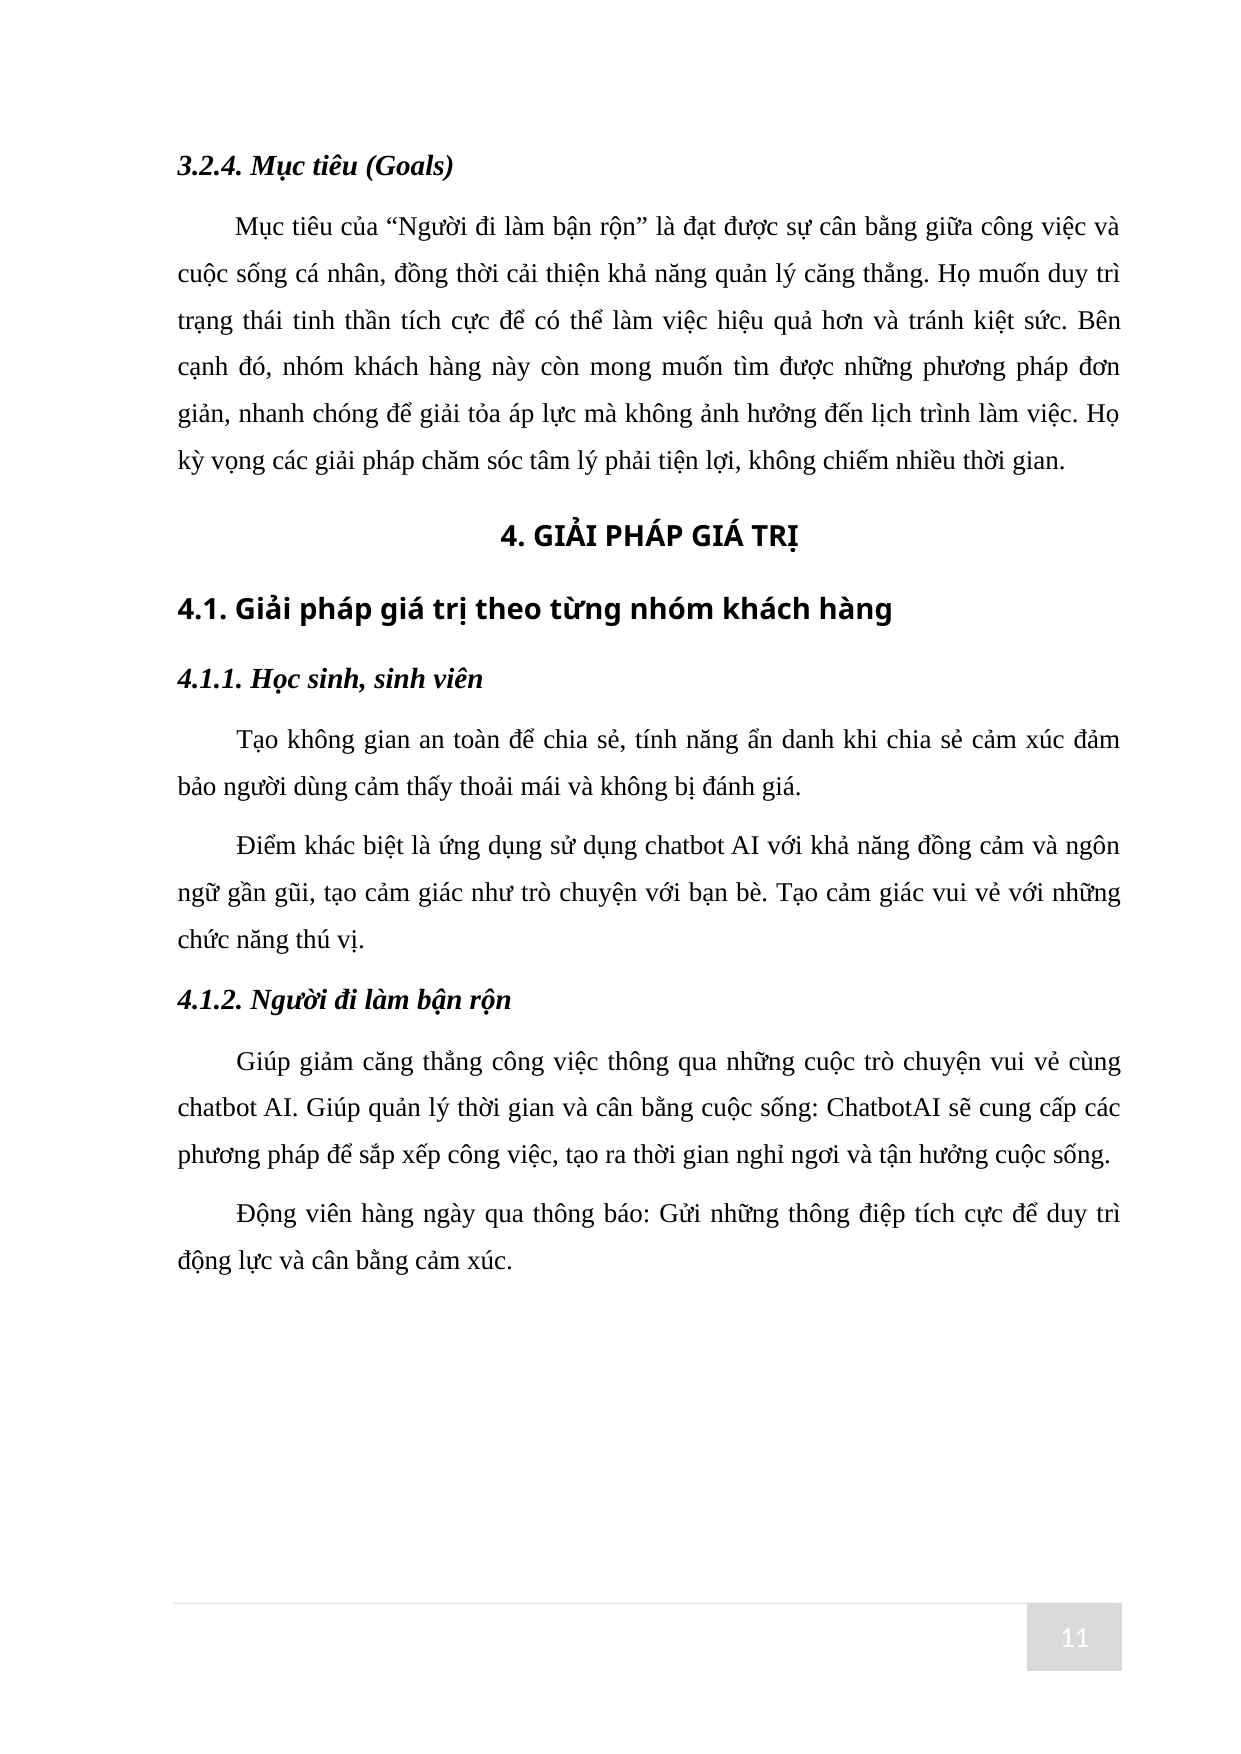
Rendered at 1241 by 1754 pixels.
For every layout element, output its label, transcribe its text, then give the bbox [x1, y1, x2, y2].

subtitle 4.1.2. Người đi làm bận rộn [177, 982, 1122, 1015]
text Điểm khác biệt là ứng dụng sử dụng chatbot AI với khả năng đồng cảm và ngôn ngữ gần gũi, tạo cảm giác như trò chuyện với bạn bè. Tạo cảm giác vui vẻ với những chức năng thú vị. [177, 829, 1122, 954]
subtitle 4.1.1. Học sinh, sinh viên [177, 661, 1122, 694]
text Tạo không gian an toàn để chia sẻ, tính năng ẩn danh khi chia sẻ cảm xúc đảm bảo người dùng cảm thấy thoải mái và không bị đánh giá. [177, 723, 1122, 801]
text Giúp giảm căng thẳng công việc thông qua những cuộc trò chuyện vui vẻ cùng chatbot AI. Giúp quản lý thời gian và cân bằng cuộc sống: ChatbotAI sẽ cung cấp các phương pháp để sắp xếp công việc, tạo ra thời gian nghỉ ngơi và tận hưởng cuộc sống. [177, 1045, 1122, 1169]
text Mục tiêu của “Người đi làm bận rộn” là đạt được sự cân bằng giữa công việc và cuộc sống cá nhân, đồng thời cải thiện khả năng quản lý căng thẳng. Họ muốn duy trì trạng thái tinh thần tích cực để có thể làm việc hiệu quả hơn và tránh kiệt sức. Bên cạnh đó, nhóm khách hàng này còn mong muốn tìm được những phương pháp đơn giản, nhanh chóng để giải tỏa áp lực mà không ảnh hưởng đến lịch trình làm việc. Họ kỳ vọng các giải pháp chăm sóc tâm lý phải tiện lợi, không chiếm nhiều thời gian. [177, 211, 1122, 475]
subtitle 4. GIẢI PHÁP GIÁ TRỊ [177, 516, 1122, 555]
subtitle 4.1. Giải pháp giá trị theo từng nhóm khách hàng [177, 588, 1122, 628]
subtitle 3.2.4. Mục tiêu (Goals) [177, 148, 1122, 181]
text Động viên hàng ngày qua thông báo: Gửi những thông điệp tích cực để duy trì động lực và cân bằng cảm xúc. [177, 1197, 1122, 1275]
